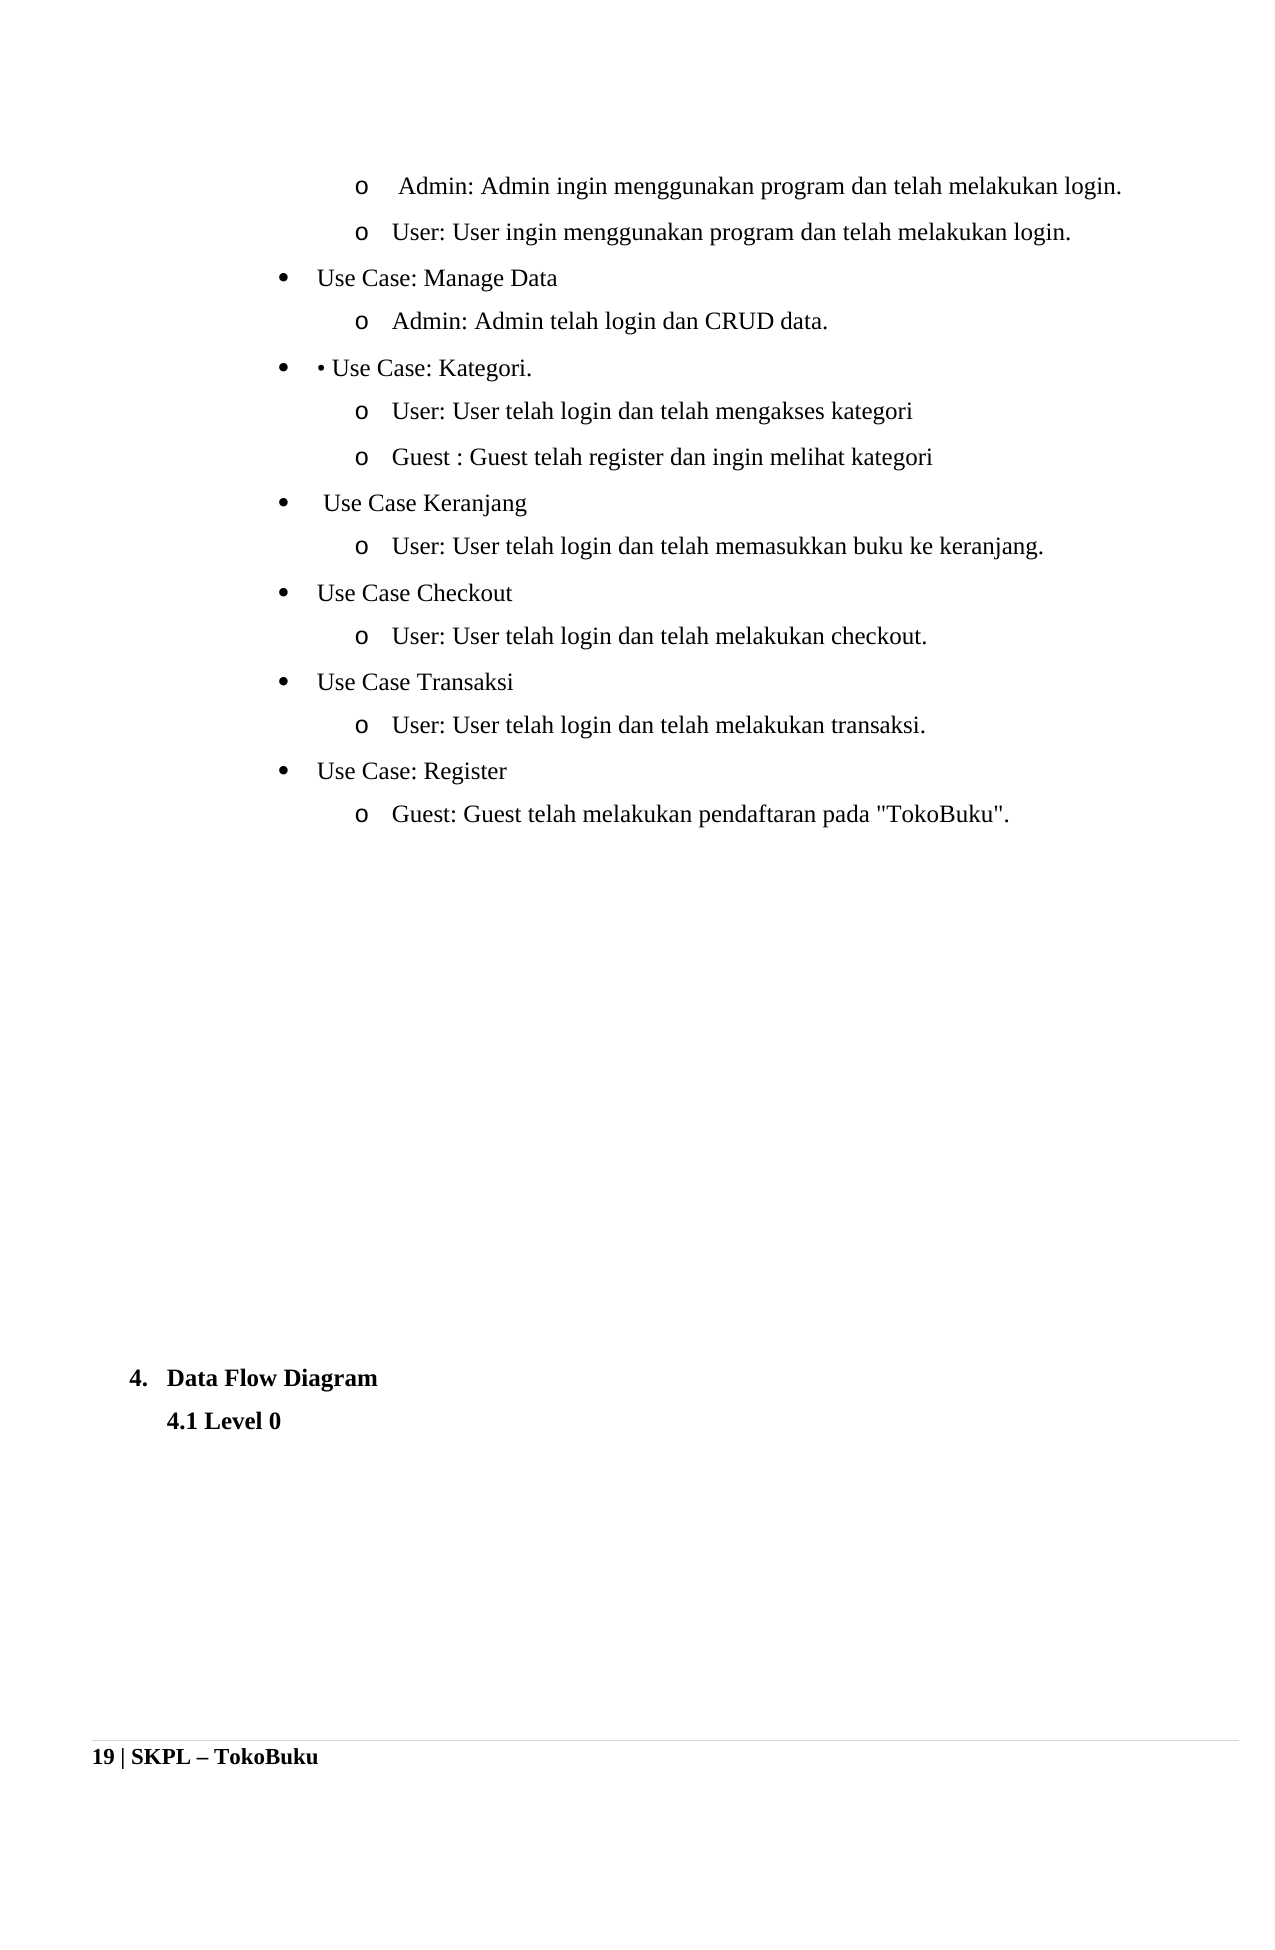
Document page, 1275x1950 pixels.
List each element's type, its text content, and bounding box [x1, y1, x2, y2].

list Guest: Guest telah melakukan pendaftaran pada "TokoBuku". [354, 799, 1239, 830]
list Use Case: Register [279, 756, 1239, 785]
list User: User ingin menggunakan program dan telah melakukan login. [354, 217, 1239, 248]
list User: User telah login dan telah memasukkan buku ke keranjang. [354, 531, 1239, 562]
list Level 0 [167, 1406, 1239, 1435]
list Admin: Admin ingin menggunakan program dan telah melakukan login. [354, 171, 1239, 202]
list Guest : Guest telah register dan ingin melihat kategori [354, 442, 1239, 473]
list Data Flow Diagram [129, 1363, 1239, 1392]
list Use Case: Manage Data [279, 263, 1239, 292]
list • Use Case: Kategori. [279, 353, 1239, 381]
list Use Case Transaksi [279, 667, 1239, 696]
list User: User telah login dan telah melakukan checkout. [354, 621, 1239, 652]
list User: User telah login dan telah melakukan transaksi. [354, 710, 1239, 741]
list Use Case Keranjang [279, 488, 1239, 517]
list Use Case Checkout [279, 578, 1239, 606]
list User: User telah login dan telah mengakses kategori [354, 396, 1239, 427]
list Admin: Admin telah login dan CRUD data. [354, 306, 1239, 337]
